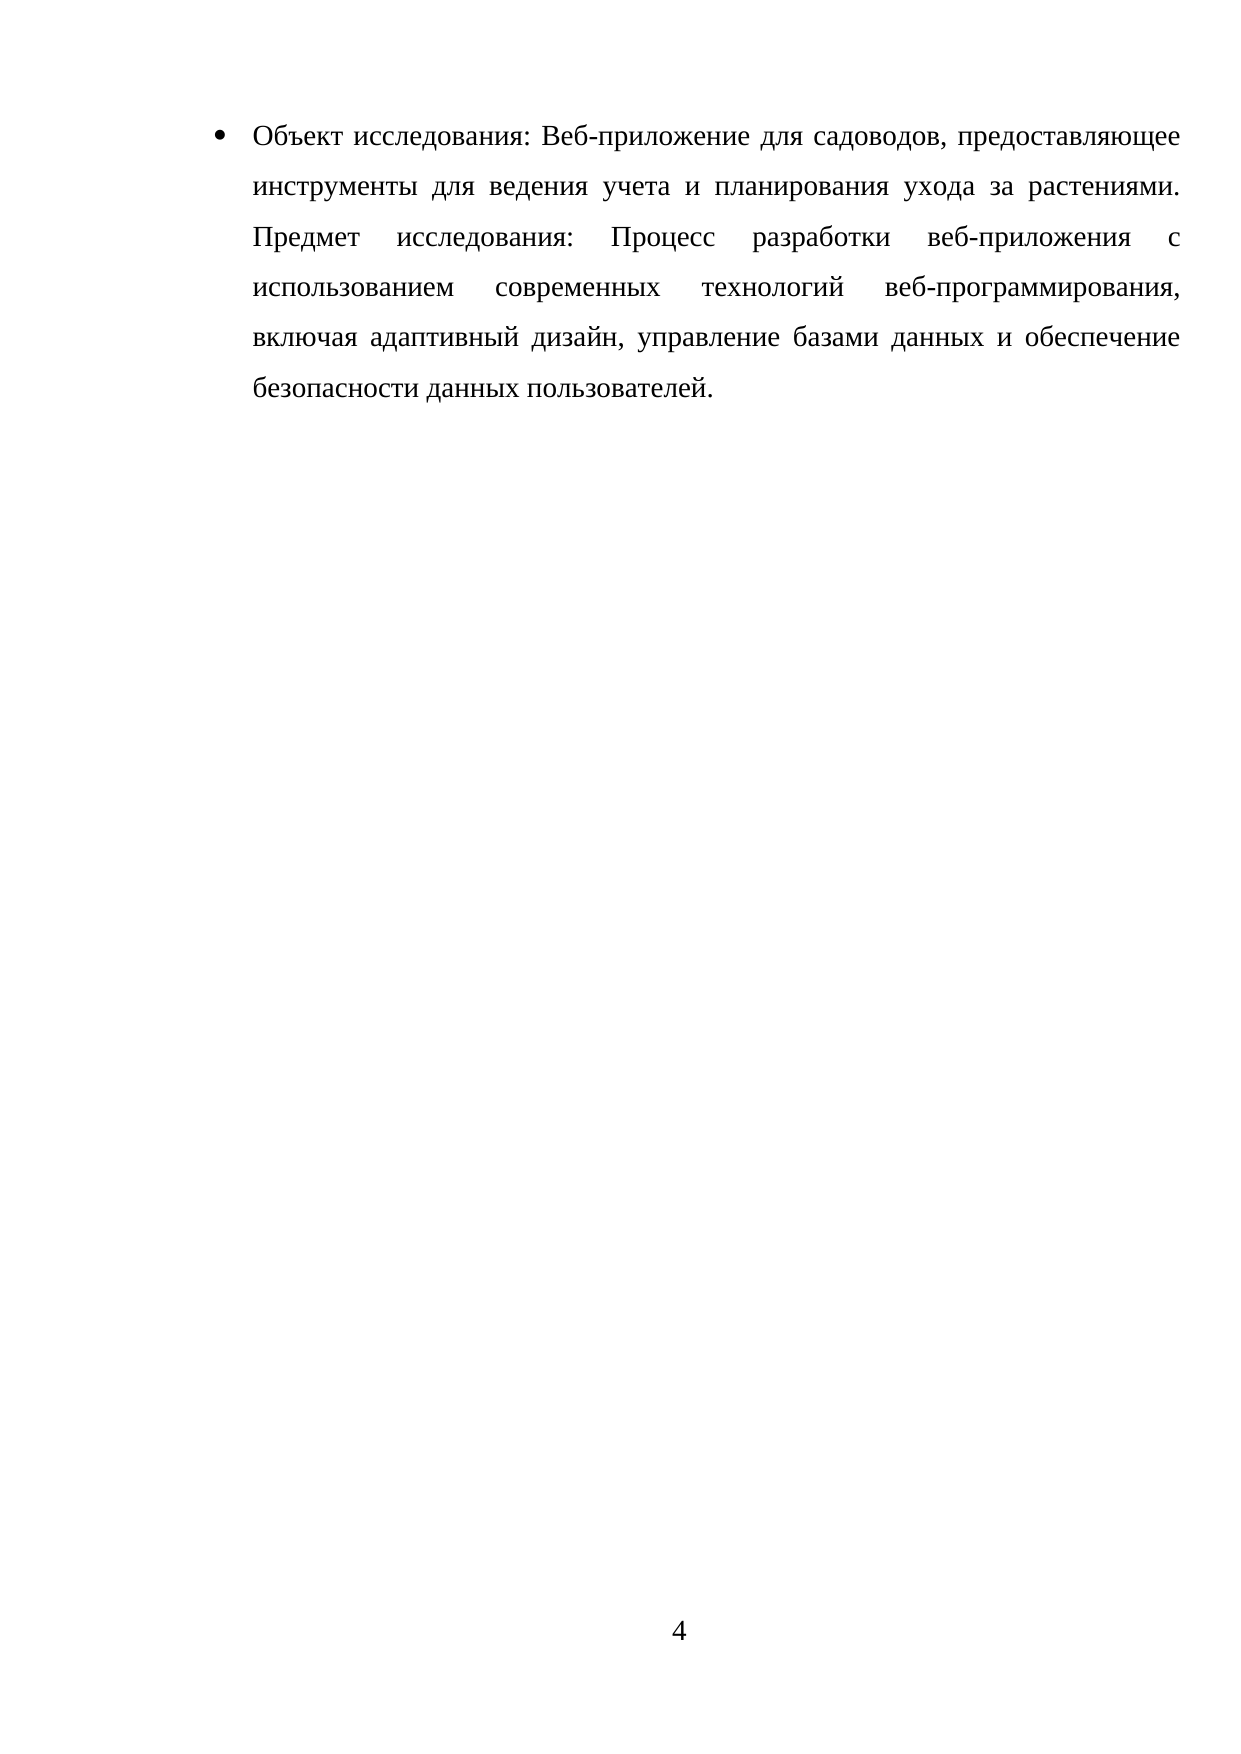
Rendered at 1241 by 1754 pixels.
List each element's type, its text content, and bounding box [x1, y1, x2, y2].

list Объект исследования: Веб-приложение для садоводов, предоставляющее инструменты для ведения учета и планирования ухода за растениями. Предмет исследования: Процесс разработки веб-приложения с использованием современных технологий веб-программирования, включая адаптивный дизайн, управление базами данных и обеспечение безопасности данных пользователей. [215, 118, 1181, 403]
